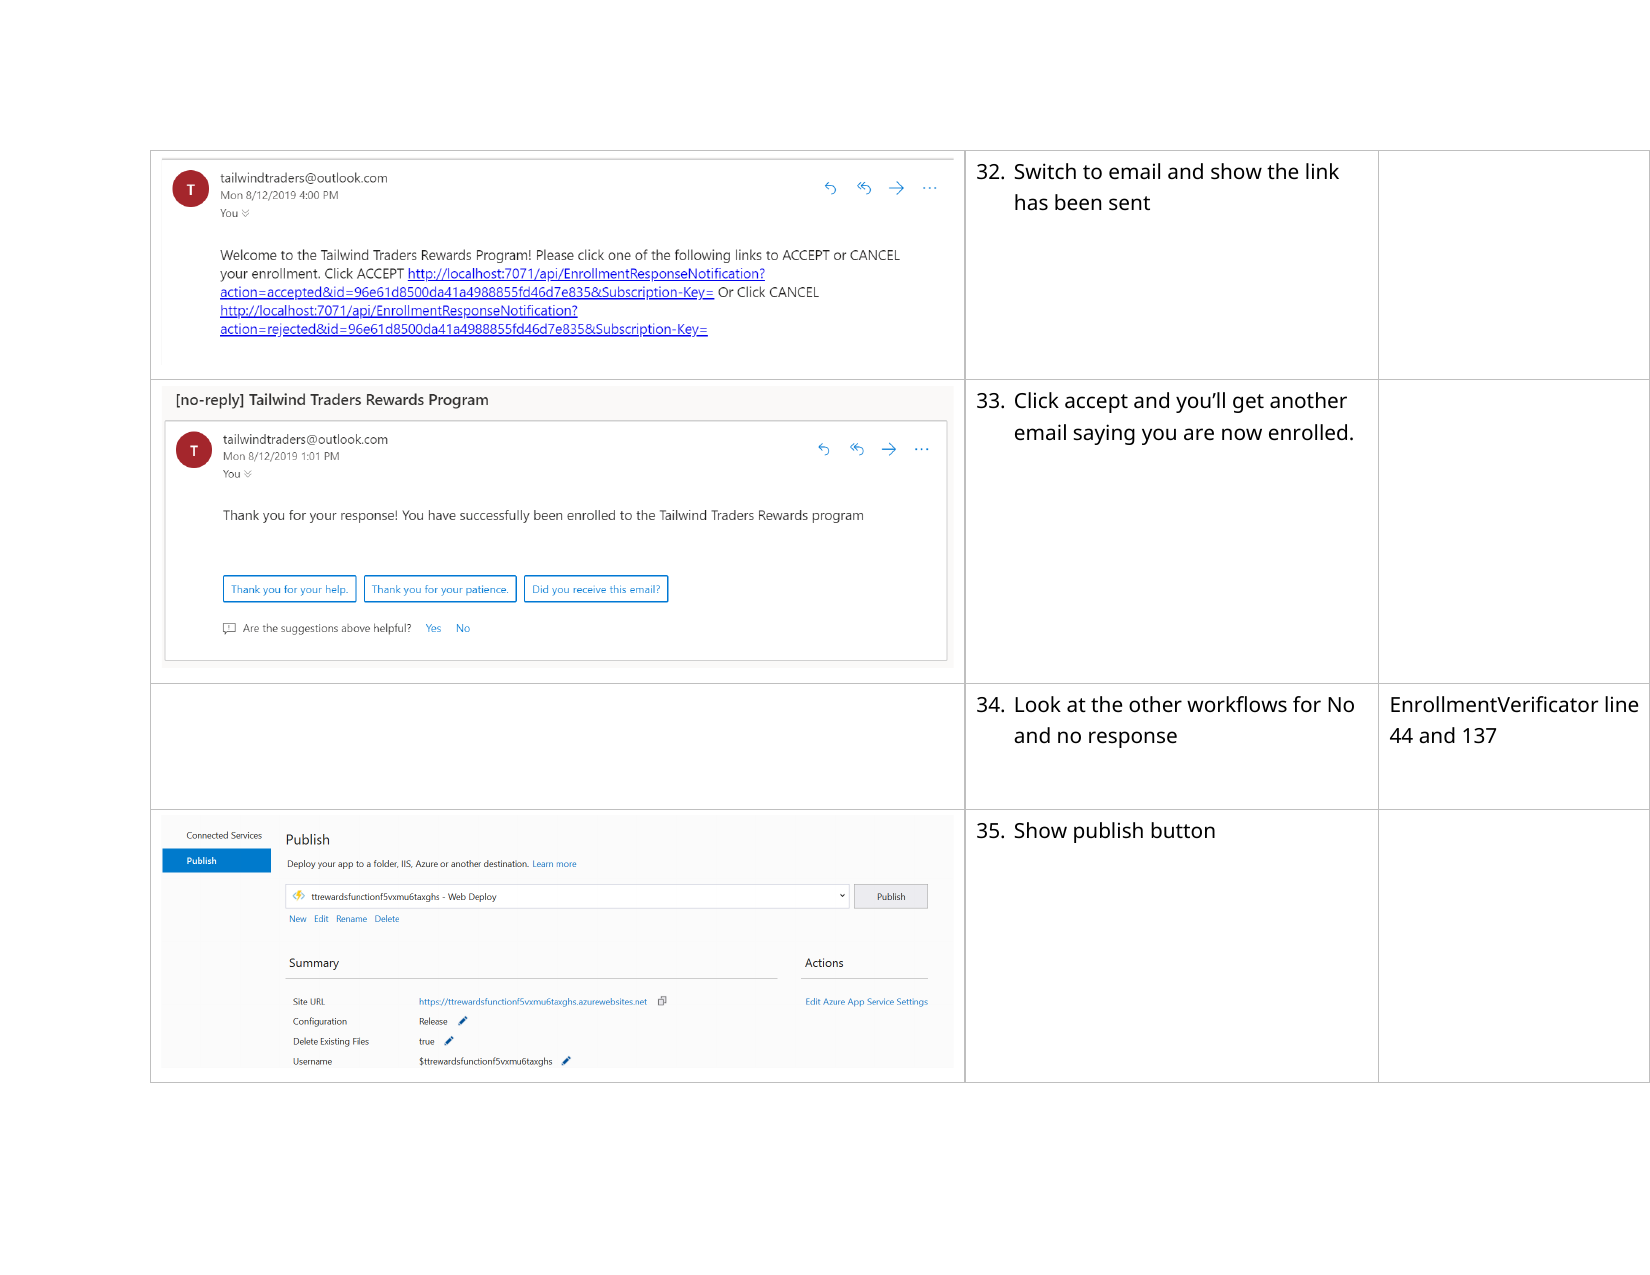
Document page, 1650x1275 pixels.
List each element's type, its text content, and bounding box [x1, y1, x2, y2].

table_cell [151, 684, 964, 808]
table_cell [1379, 380, 1649, 683]
picture [161, 157, 954, 365]
table_cell [151, 380, 964, 683]
picture [161, 815, 954, 1068]
table_cell Look at the other workflows for No and no response [966, 684, 1378, 808]
table_cell EnrollmentVerificator line 44 and 137 [1379, 684, 1649, 808]
table_cell [1379, 151, 1649, 379]
table_cell [151, 151, 964, 379]
table_cell Show publish button [966, 810, 1378, 1082]
table_cell [151, 810, 964, 1082]
picture [161, 386, 954, 668]
table_cell Click accept and you’ll get another email saying you are now enrolled. [966, 380, 1378, 683]
table_cell [1379, 810, 1649, 1082]
table_cell Switch to email and show the link has been sent [966, 151, 1378, 379]
